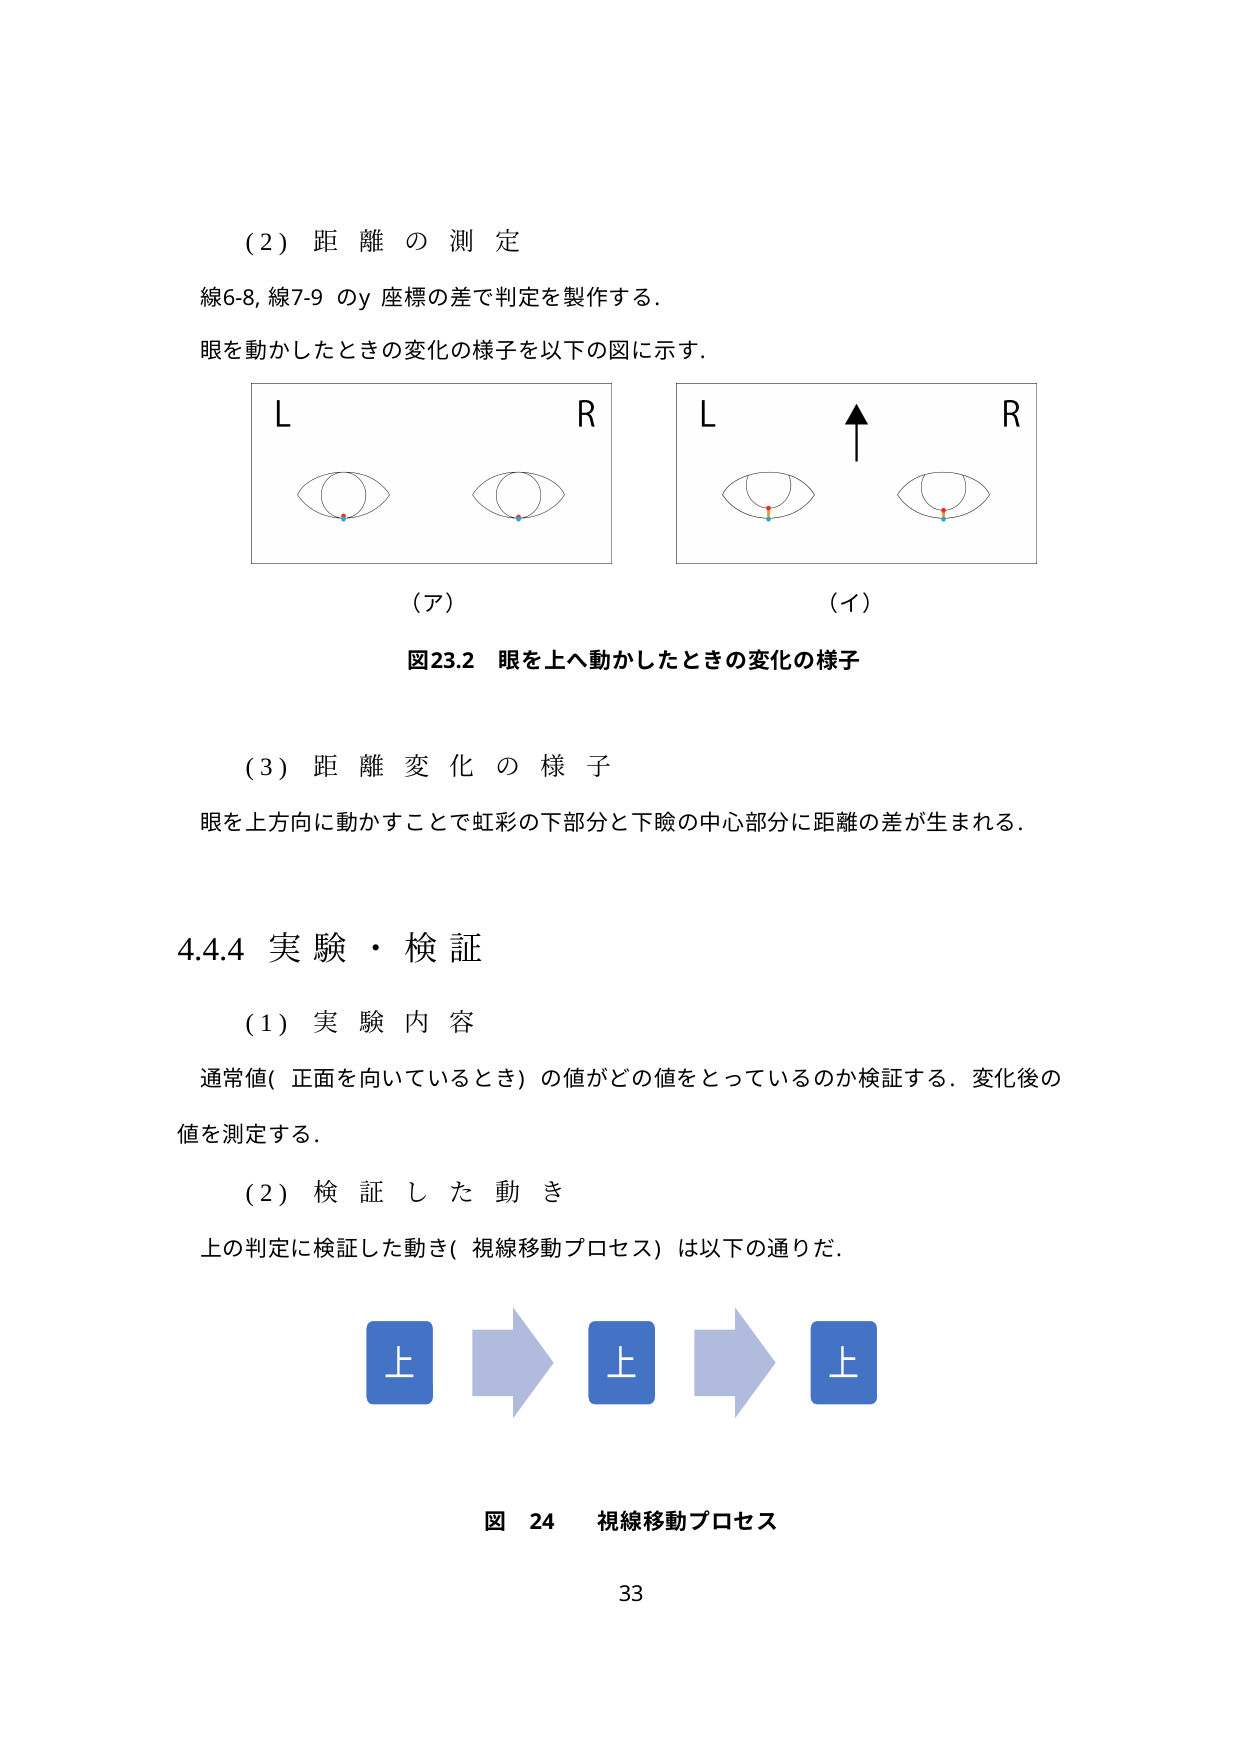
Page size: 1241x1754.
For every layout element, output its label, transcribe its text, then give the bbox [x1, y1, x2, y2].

text 通常値(正面を向いているとき)の値がどの値をとっているのか検証する. 変化後の値を測定する. [177, 1058, 1063, 1152]
table_cell （ア） [205, 584, 633, 640]
text 図 24 視線移動プロセス [177, 1502, 1063, 1539]
subtitle 距離の測定 [236, 221, 1063, 258]
subtitle 実験内容 [236, 1002, 1063, 1039]
table_cell 図23.2 眼を上へ動かしたときの変化の様子 [205, 640, 1035, 690]
picture [676, 383, 1037, 564]
picture [251, 383, 612, 564]
text 上の判定に検証した動き(視線移動プロセス)は以下の通りだ. [177, 1228, 1063, 1265]
table_header [205, 384, 633, 583]
text 眼を上方向に動かすことで虹彩の下部分と下瞼の中心部分に距離の差が生まれる. [177, 802, 1063, 840]
table_cell （イ） [633, 584, 1035, 640]
subtitle 距離変化の様子 [236, 746, 1063, 784]
table_header [633, 384, 1035, 583]
text 眼を動かしたときの変化の様子を以下の図に示す. [177, 330, 1063, 368]
subtitle 実験・検証 [133, 908, 1063, 983]
subtitle 検証した動き [236, 1172, 1063, 1209]
text 線6-8, 線7-9のy座標の差で判定を製作する. [177, 277, 1063, 314]
